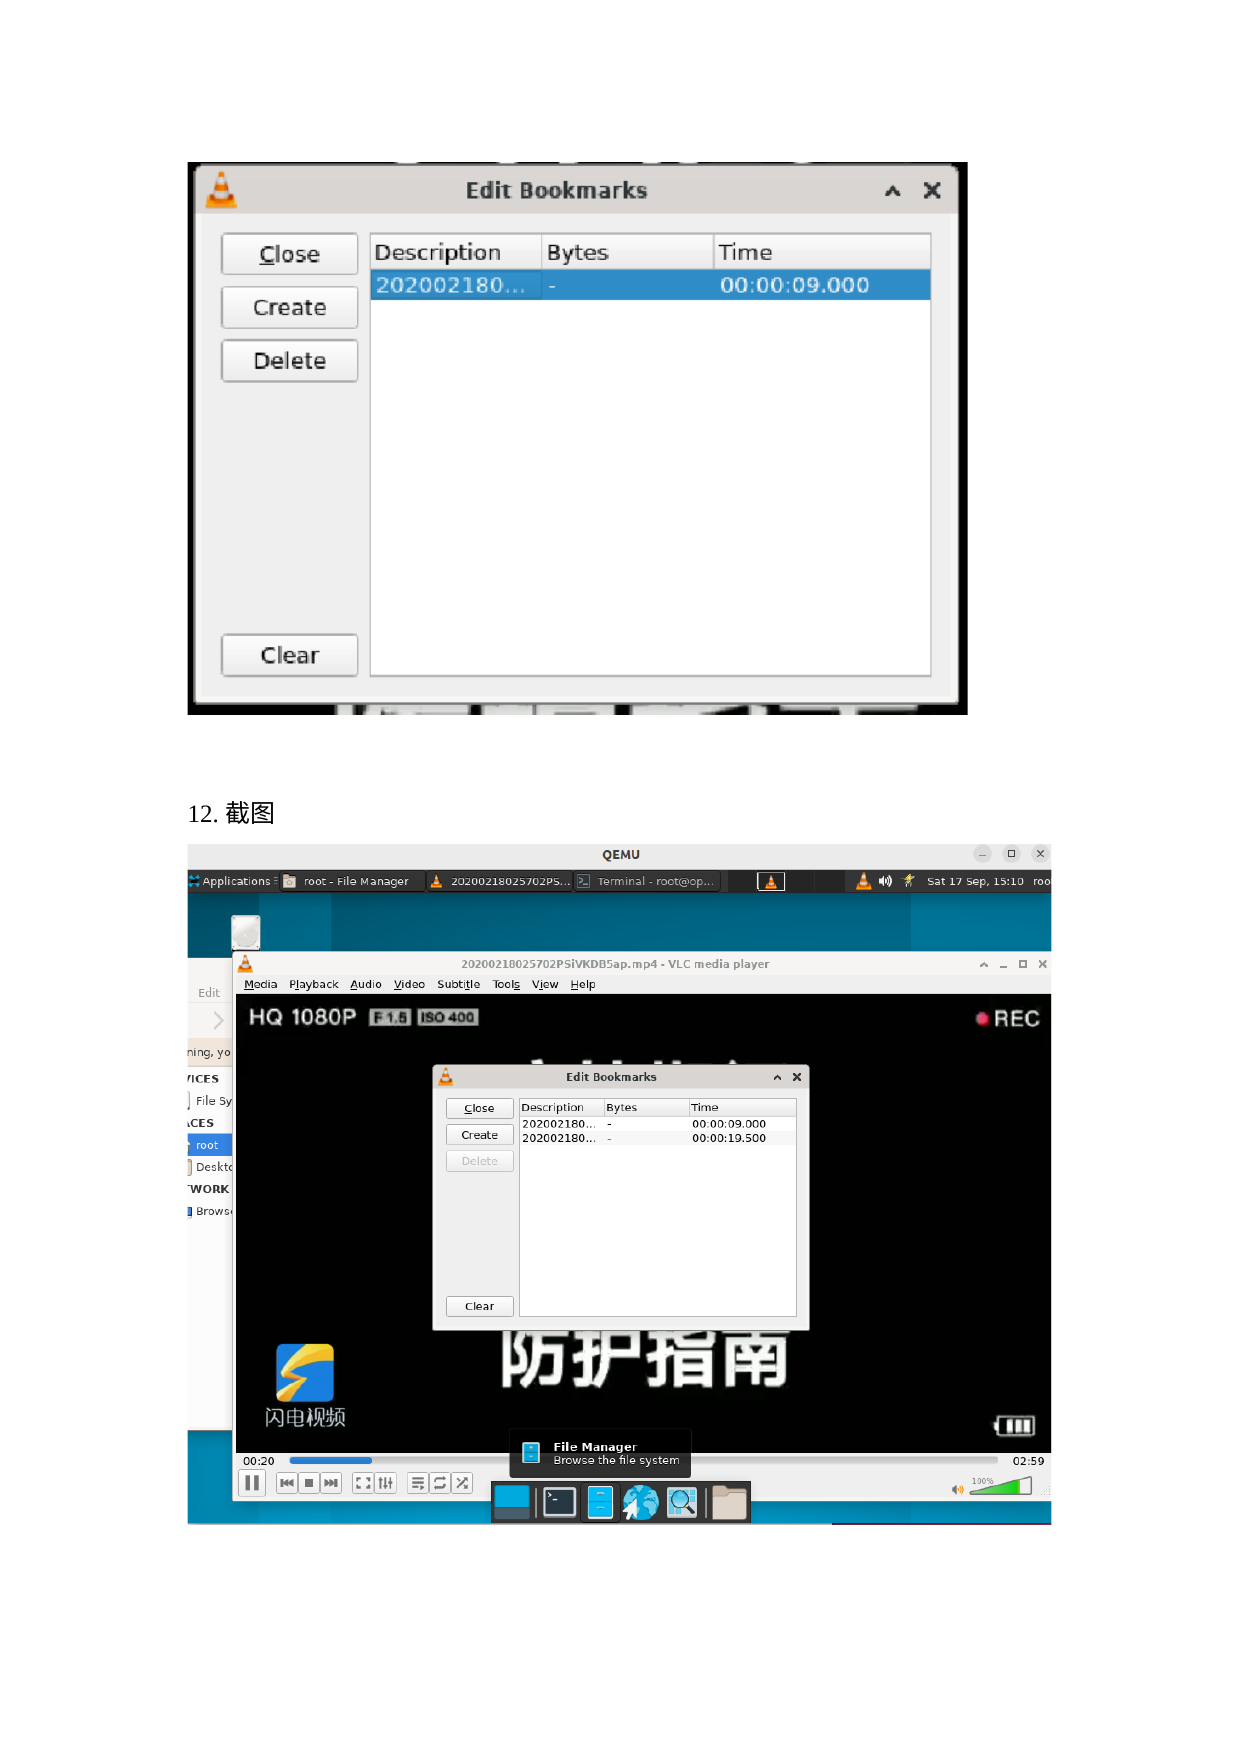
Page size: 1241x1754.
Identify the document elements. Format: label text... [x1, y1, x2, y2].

list 截图 [187, 779, 1053, 844]
picture [187, 162, 968, 715]
picture [187, 844, 1052, 892]
picture [187, 916, 1052, 1525]
